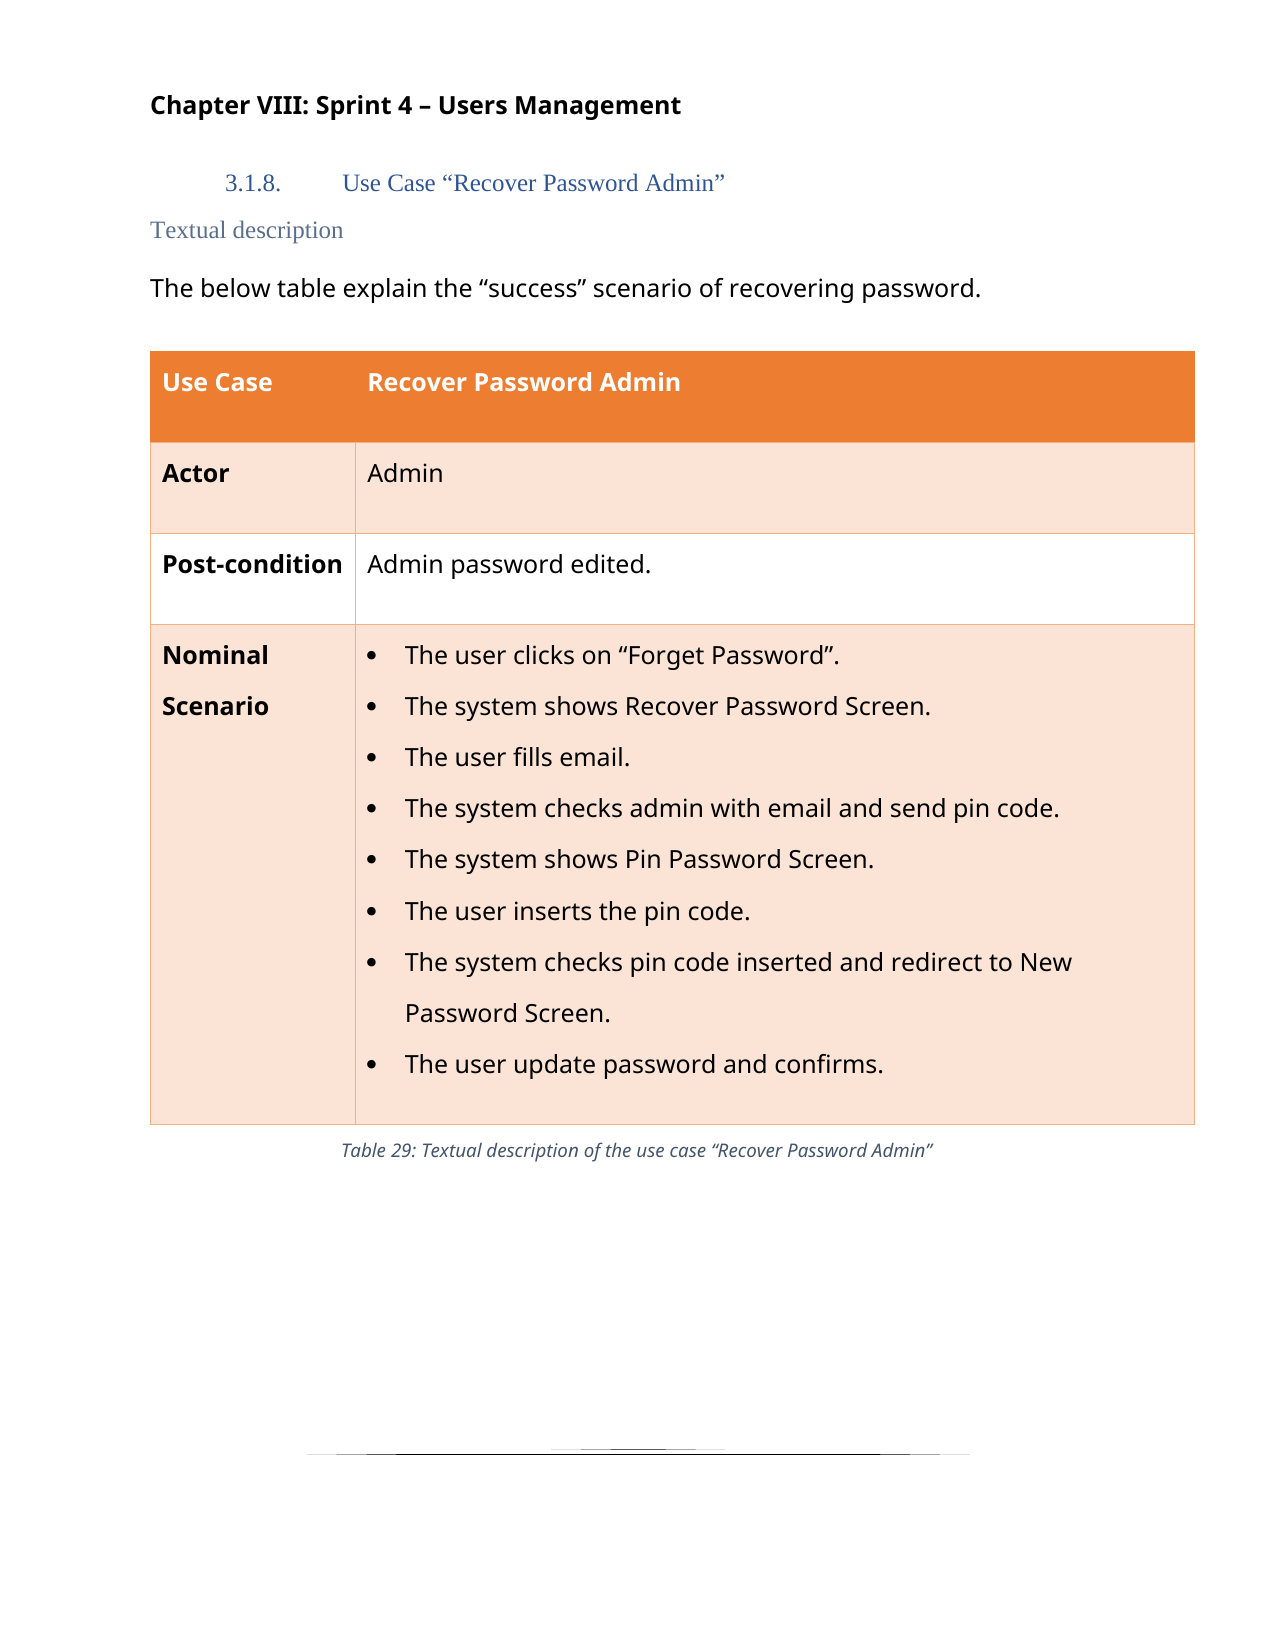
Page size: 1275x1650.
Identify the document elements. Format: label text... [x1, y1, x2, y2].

text The below table explain the “success” scenario of recovering password. [150, 271, 1125, 305]
table_cell Nominal Scenario [151, 625, 355, 1124]
table_cell Admin password edited. [356, 534, 1194, 624]
text Table 29: Textual description of the use case “Recover Password Admin” [150, 1137, 1125, 1163]
table_header Recover Password Admin [356, 352, 1194, 442]
table_cell Actor [151, 443, 355, 533]
table_cell Admin [356, 443, 1194, 533]
table_cell Post-condition [151, 534, 355, 624]
subtitle Textual description [150, 215, 1125, 244]
table_header Use Case [151, 352, 355, 442]
table_cell The user clicks on “Forget Password”. The system shows Recover Password Screen. The user fills email. The system checks admin with email and send pin code. The system shows Pin Password Screen. The user inserts the pin code. The system checks pin code inserted and redirect to New Password Screen. The user update password and confirms. [356, 625, 1194, 1124]
subtitle Use Case “Recover Password Admin” [225, 168, 1125, 197]
